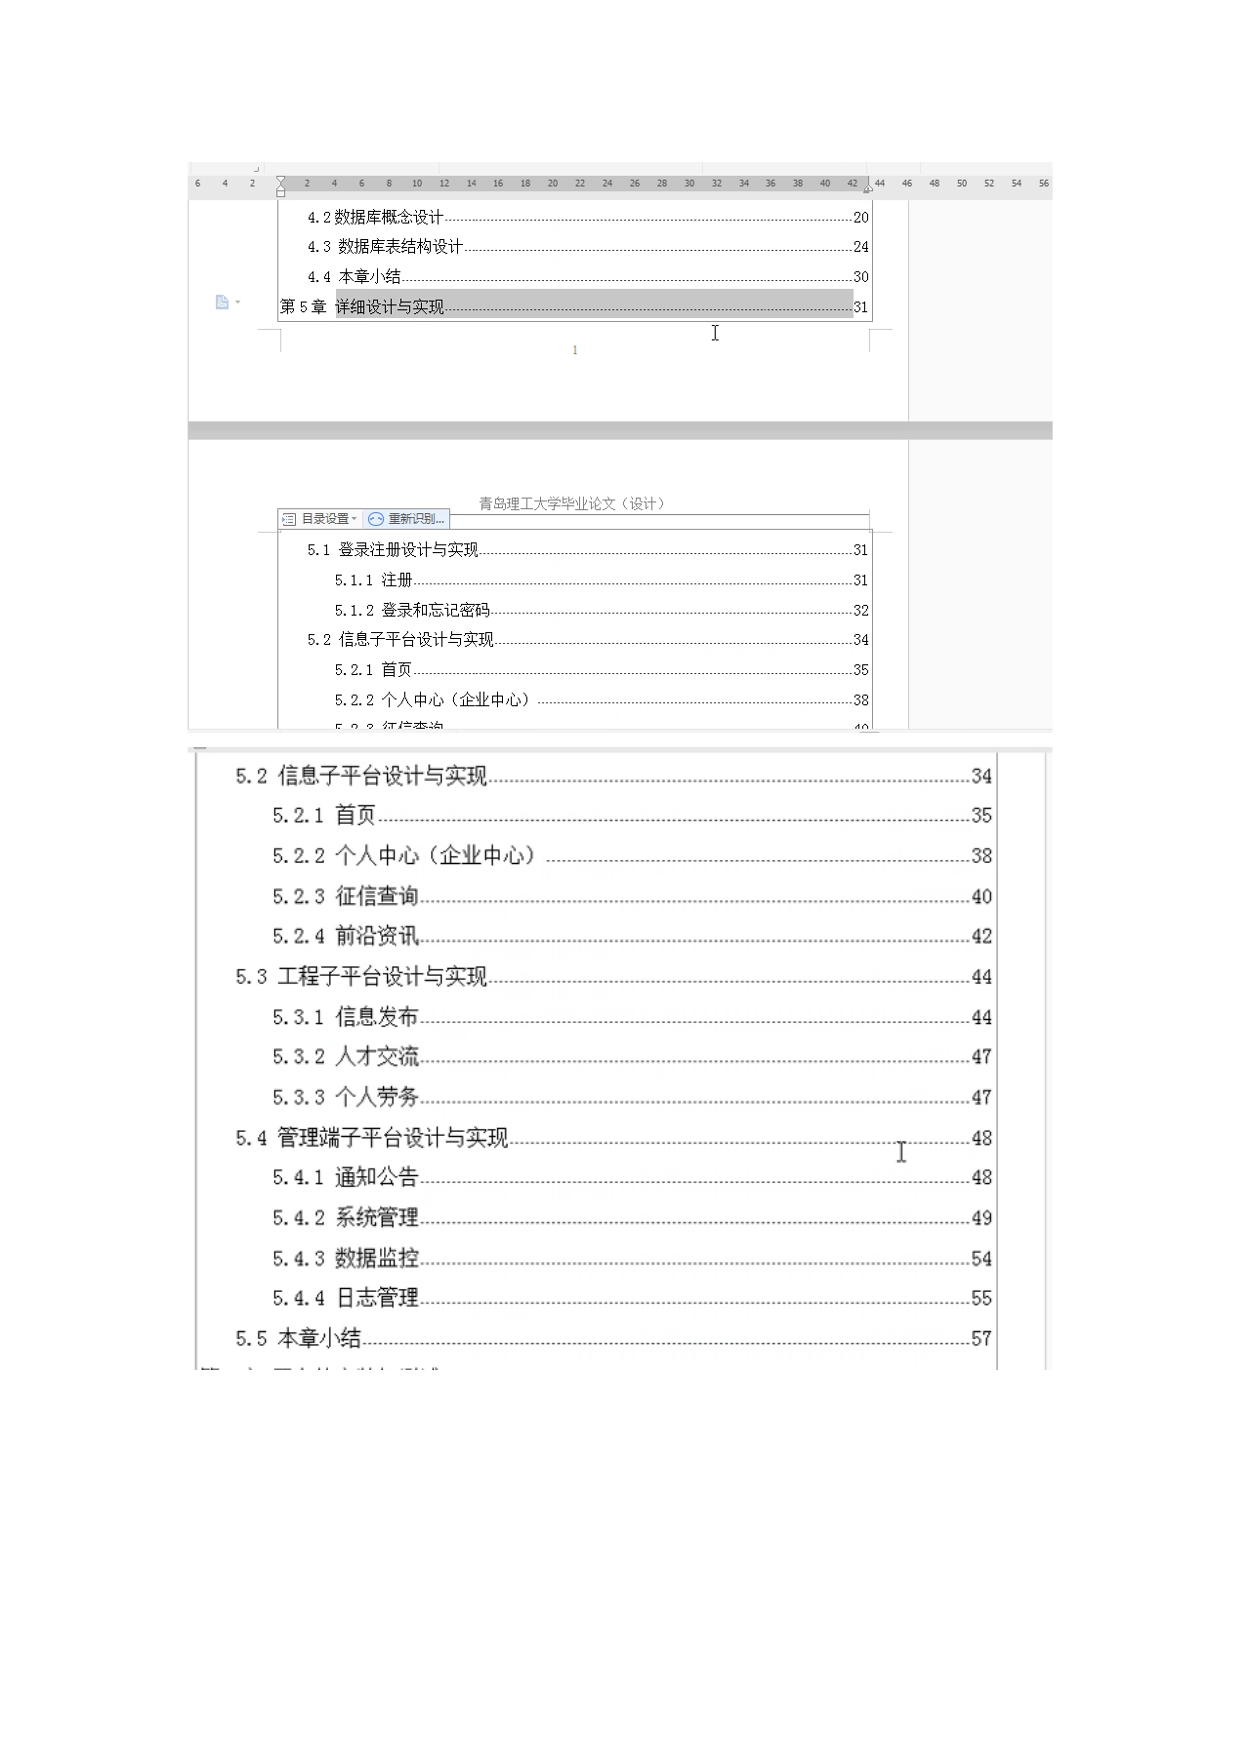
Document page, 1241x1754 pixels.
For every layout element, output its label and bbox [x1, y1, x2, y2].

picture [187, 747, 1053, 1370]
picture [187, 162, 1053, 733]
